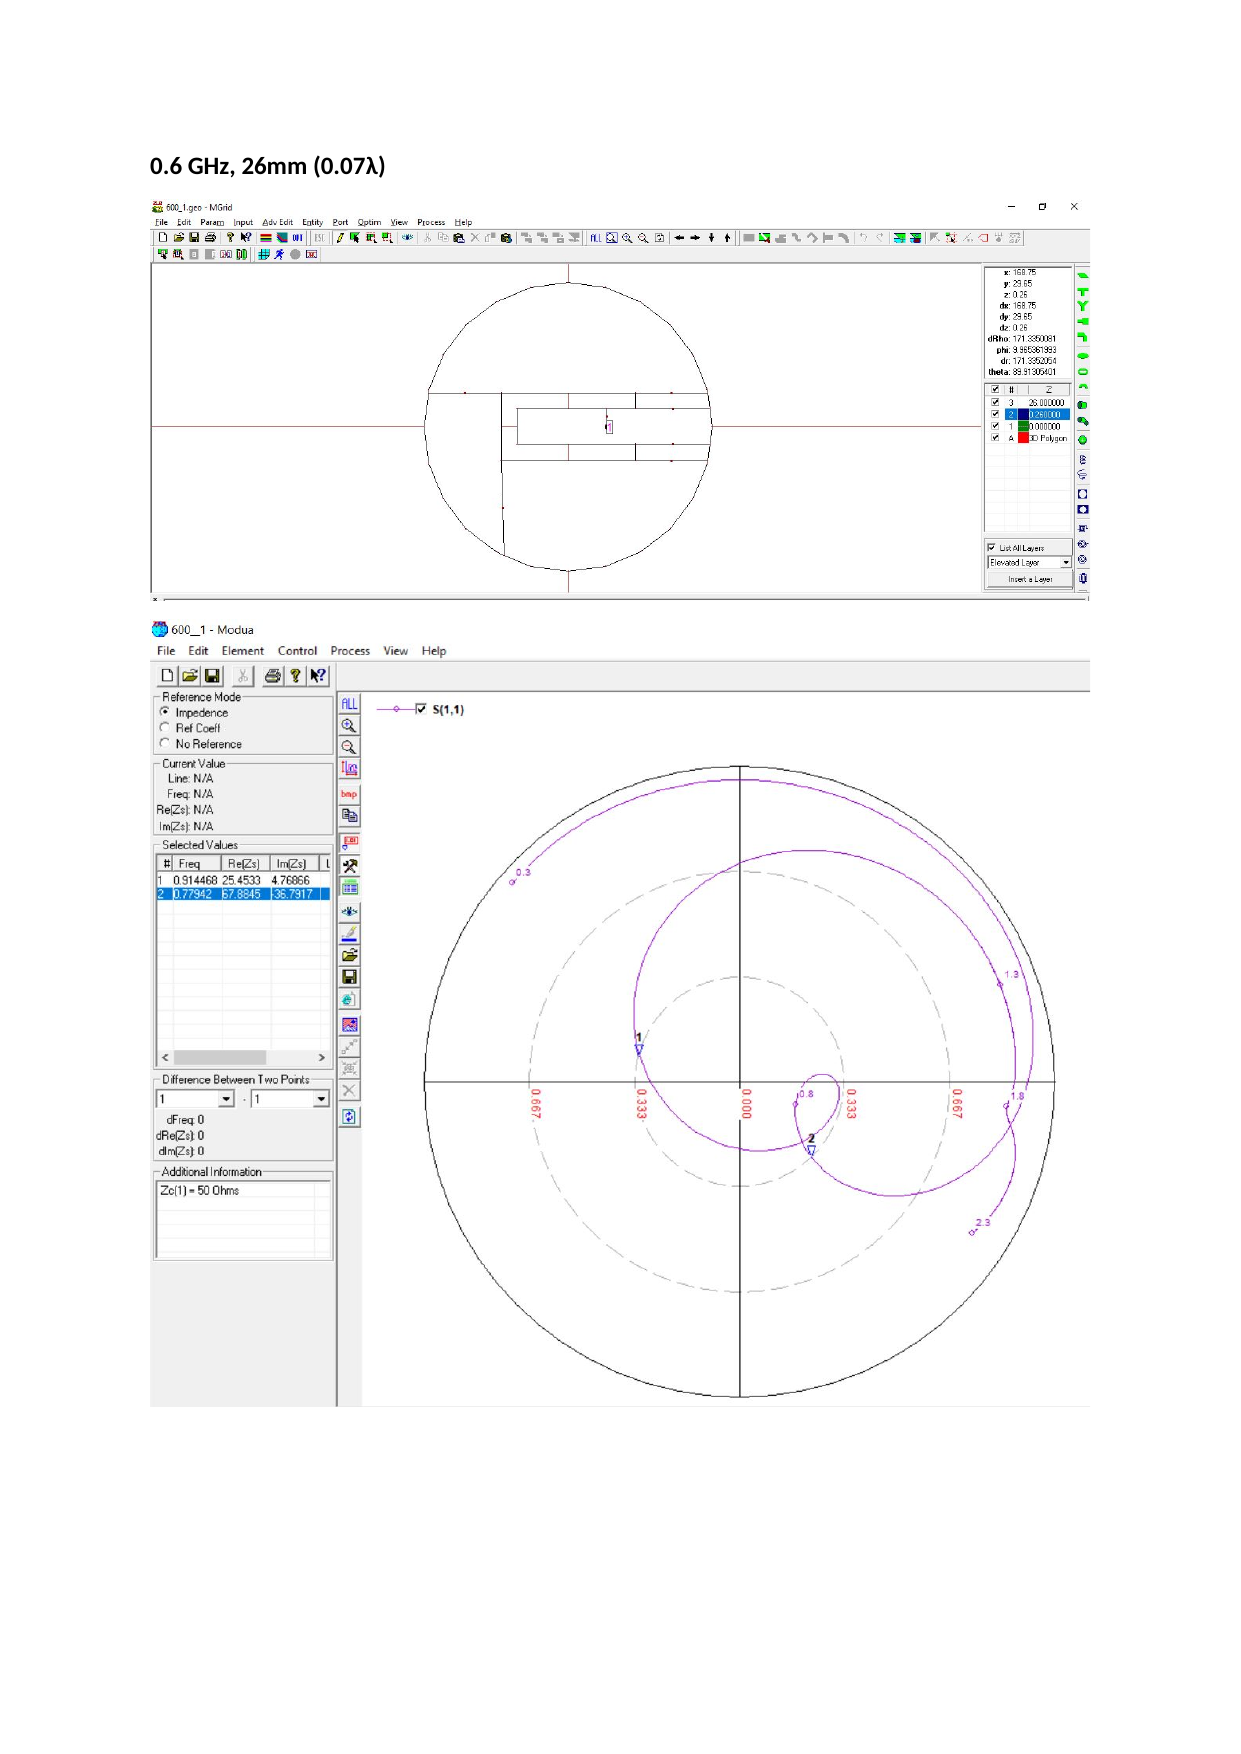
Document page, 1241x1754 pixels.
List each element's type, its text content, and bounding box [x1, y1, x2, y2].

picture [150, 619, 1091, 1407]
picture [150, 199, 1091, 601]
text 0.6 GHz, 26mm (0.07λ) [150, 150, 1090, 181]
